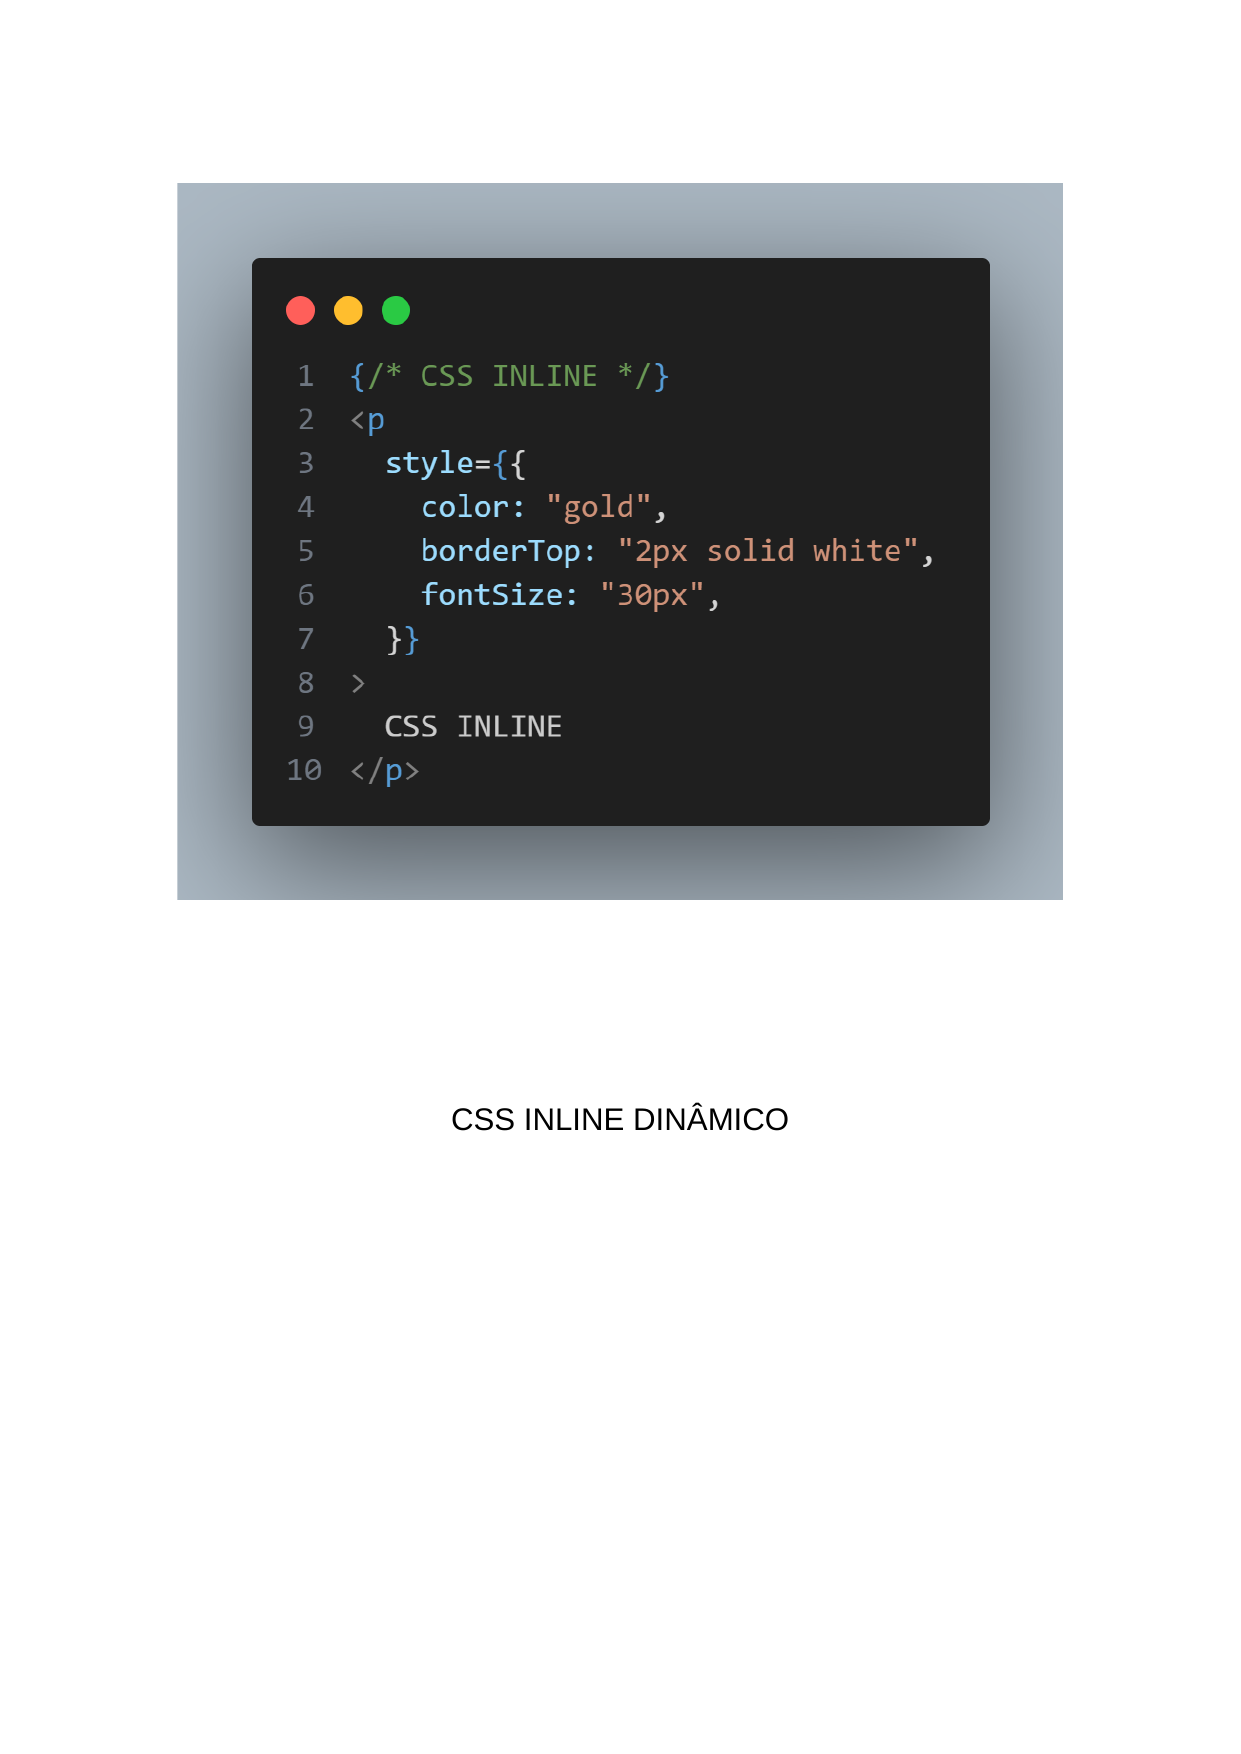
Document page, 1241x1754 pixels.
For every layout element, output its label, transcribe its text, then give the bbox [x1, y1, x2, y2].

picture [177, 183, 1063, 900]
text CSS INLINE DINÂMICO [177, 1101, 1063, 1137]
